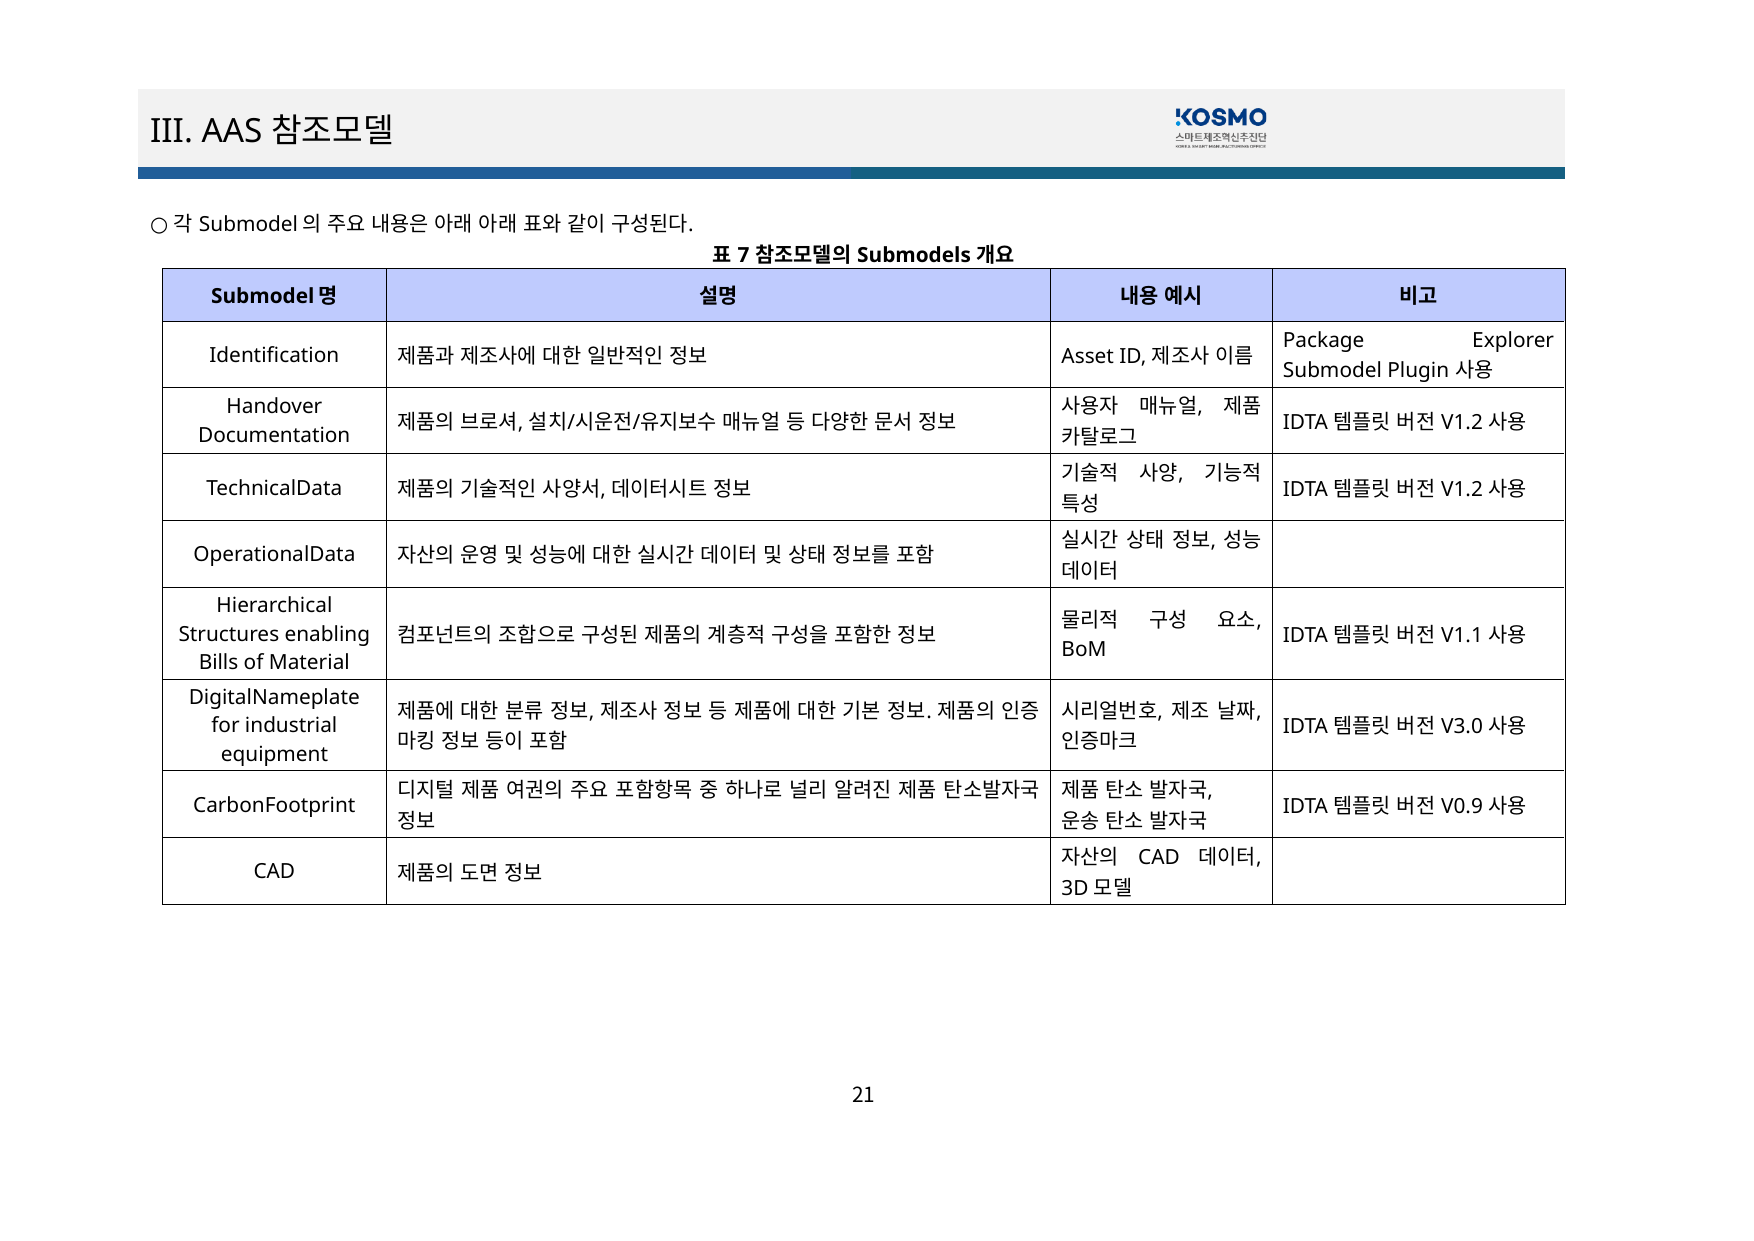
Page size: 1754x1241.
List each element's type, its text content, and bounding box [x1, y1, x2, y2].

table_cell IDTA 템플릿 버전 V0.9 사용 [1273, 770, 1565, 837]
table_header 설명 [387, 269, 1050, 321]
table_cell Identification [163, 322, 386, 386]
table_cell 제품에 대한 분류 정보, 제조사 정보 등 제품에 대한 기본 정보. 제품의 인증 마킹 정보 등이 포함 [387, 680, 1050, 770]
table_cell Hierarchical Structures enabling Bills of Material [163, 588, 386, 679]
table_cell CAD [163, 838, 386, 904]
table_cell 디지털 제품 여권의 주요 포함항목 중 하나로 널리 알려진 제품 탄소발자국 정보 [387, 771, 1050, 837]
table_cell IDTA 템플릿 버전 V1.2 사용 [1273, 453, 1565, 520]
table_cell 기술적 사양, 기능적 특성 [1051, 454, 1272, 520]
table_cell 자산의 CAD 데이터, 3D 모델 [1051, 838, 1272, 904]
table_cell 제품의 도면 정보 [387, 838, 1050, 904]
table_cell [1273, 520, 1565, 587]
text ○ 각 Submodel의 주요 내용은 아래 아래 표와 같이 구성된다. [150, 207, 1577, 238]
table_header 비고 [1273, 269, 1565, 321]
table_cell IDTA 템플릿 버전 V1.1 사용 [1273, 587, 1565, 679]
picture [1175, 108, 1267, 148]
table_cell 물리적 구성 요소, BoM [1051, 588, 1272, 679]
table_cell CarbonFootprint [163, 771, 386, 837]
table_cell TechnicalData [163, 454, 386, 520]
table_cell 제품의 브로셔, 설치/시운전/유지보수 매뉴얼 등 다양한 문서 정보 [387, 388, 1050, 453]
table_cell Asset ID, 제조사 이름 [1051, 322, 1272, 386]
table_cell Package Explorer Submodel Plugin 사용 [1273, 321, 1565, 386]
table_cell 제품과 제조사에 대한 일반적인 정보 [387, 322, 1050, 386]
table_cell DigitalNameplate for industrial equipment [163, 680, 386, 770]
table_header Submodel명 [163, 269, 386, 321]
table_cell OperationalData [163, 521, 386, 587]
table_cell 컴포넌트의 조합으로 구성된 제품의 계층적 구성을 포함한 정보 [387, 588, 1050, 679]
table_cell 제품 탄소 발자국, 운송 탄소 발자국 [1051, 771, 1272, 837]
table_cell IDTA 템플릿 버전 V1.2 사용 [1273, 386, 1565, 453]
table_cell 시리얼번호, 제조 날짜, 인증마크 [1051, 680, 1272, 770]
table_cell IDTA 템플릿 버전 V3.0 사용 [1273, 679, 1565, 770]
table_cell [1273, 837, 1565, 904]
table_header 내용 예시 [1051, 269, 1272, 321]
table_cell 사용자 매뉴얼, 제품 카탈로그 [1051, 388, 1272, 453]
table_cell 제품의 기술적인 사양서, 데이터시트 정보 [387, 454, 1050, 520]
table_cell 실시간 상태 정보, 성능 데이터 [1051, 521, 1272, 587]
table_cell Handover Documentation [163, 388, 386, 453]
table_cell 자산의 운영 및 성능에 대한 실시간 데이터 및 상태 정보를 포함 [387, 521, 1050, 587]
